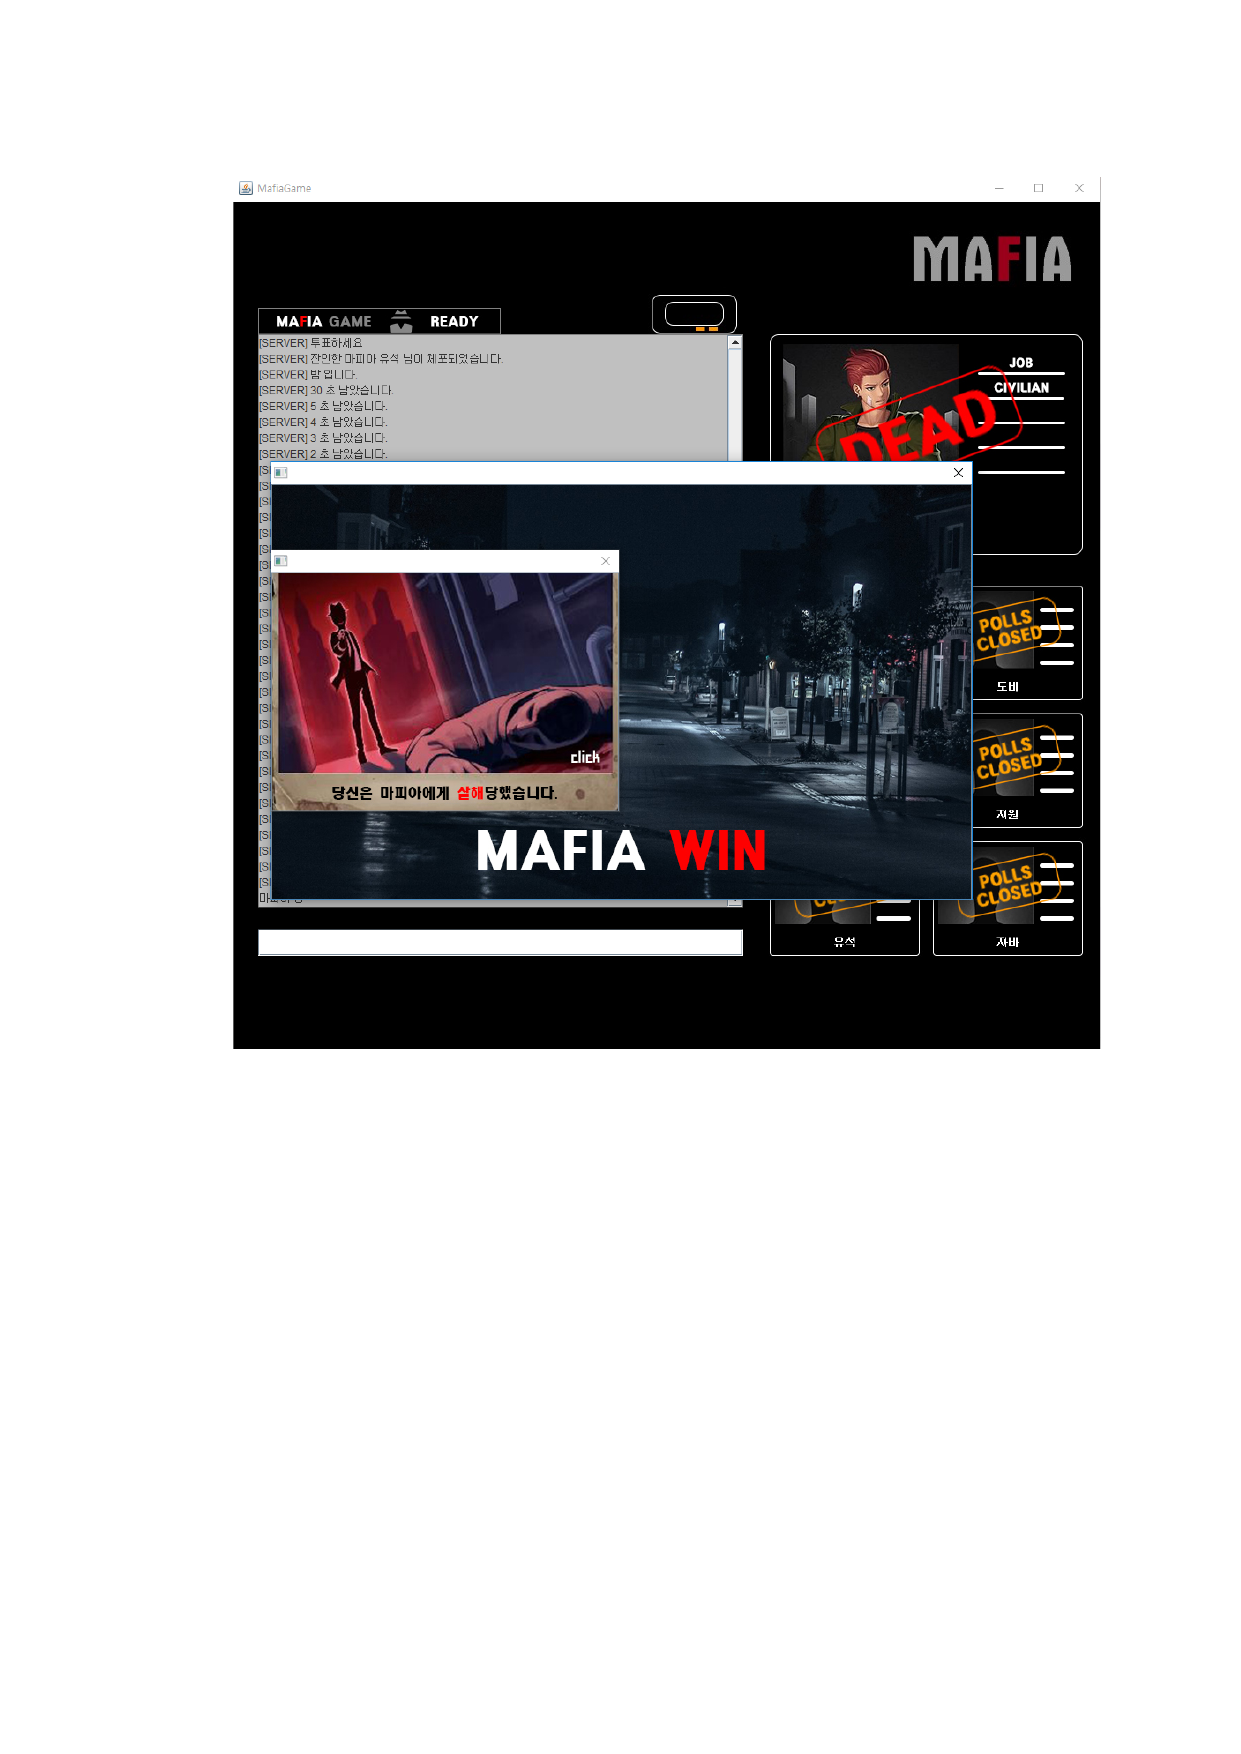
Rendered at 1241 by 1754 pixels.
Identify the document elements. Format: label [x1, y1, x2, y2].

picture [233, 177, 1101, 1049]
